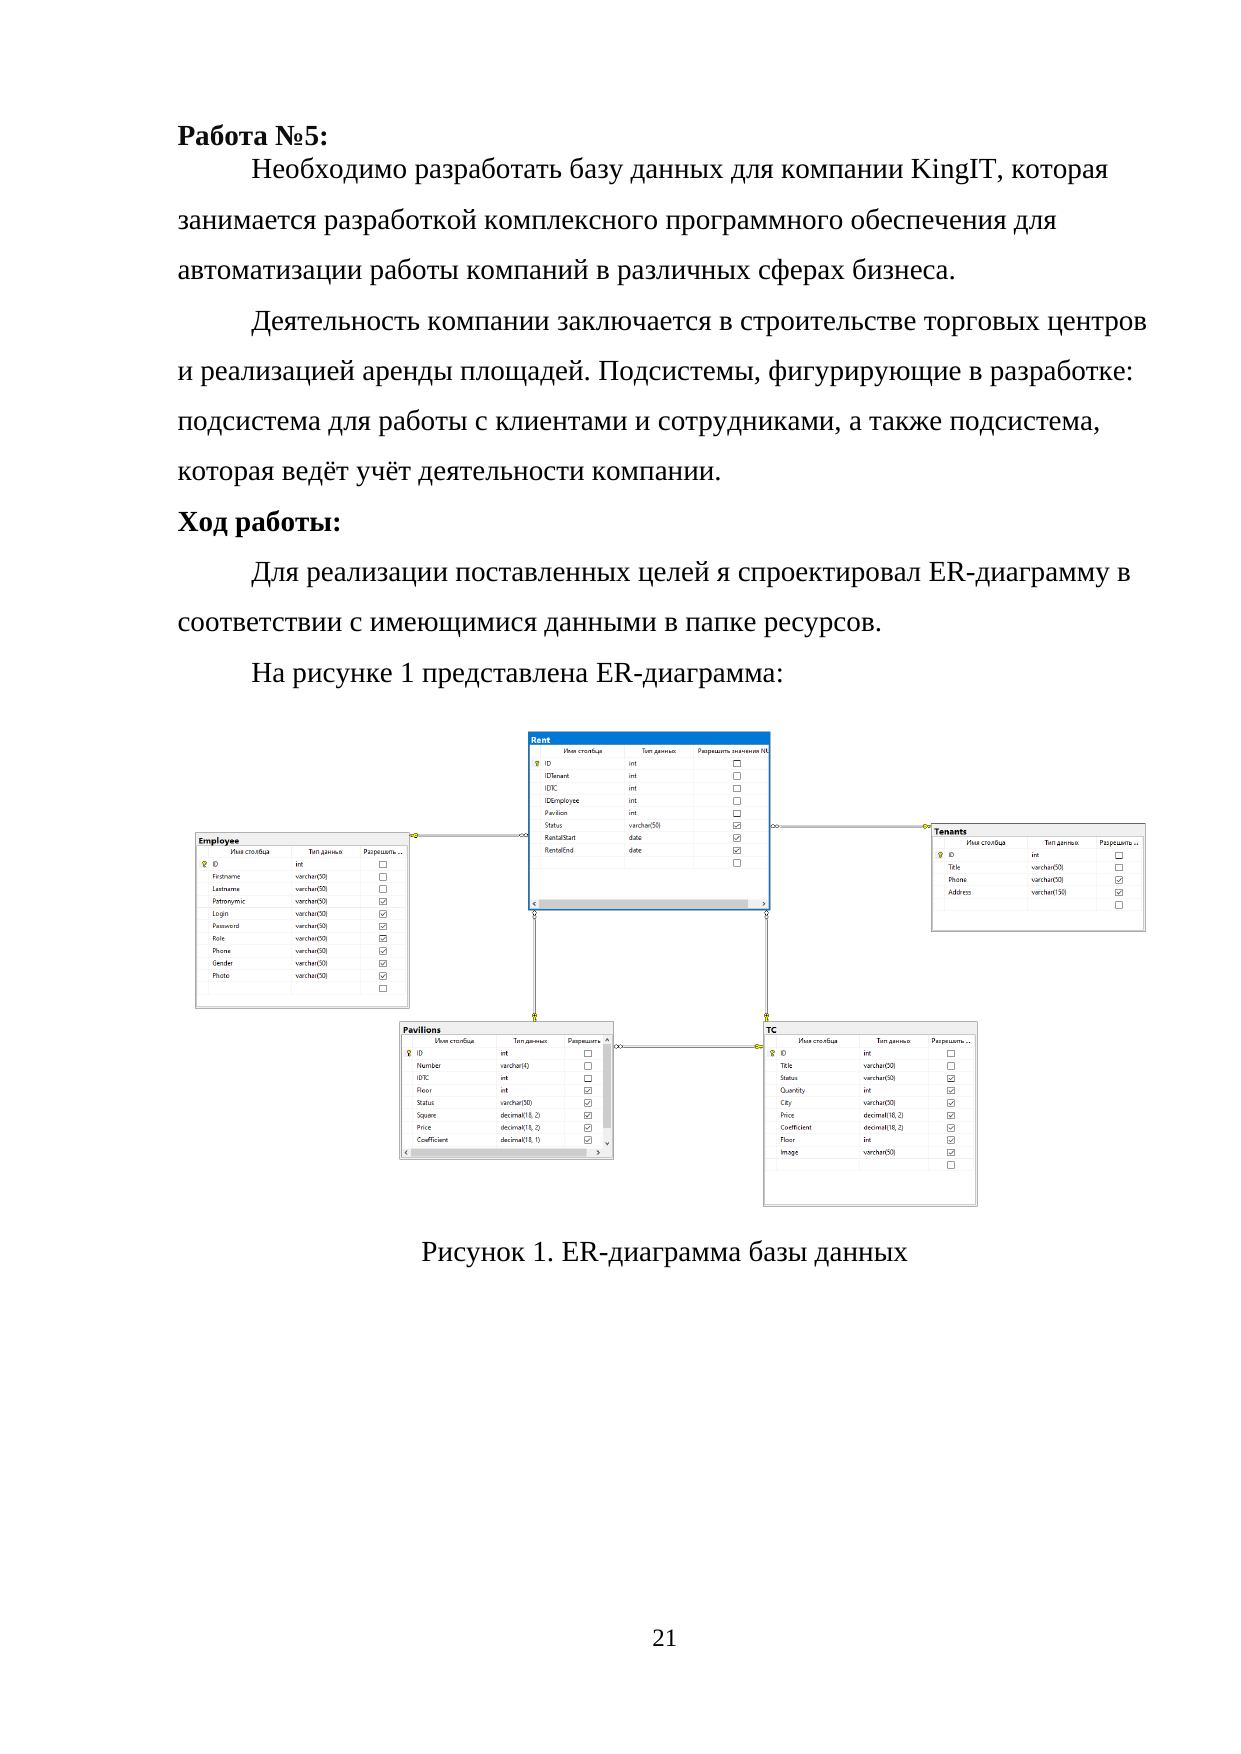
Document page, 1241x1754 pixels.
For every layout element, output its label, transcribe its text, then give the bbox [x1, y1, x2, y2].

text Для реализации поставленных целей я спроектировал ER-диаграмму в соответствии с имеющимися данными в папке ресурсов. [177, 554, 1152, 638]
text На рисунке 1 представлена ER-диаграмма: [177, 655, 1152, 688]
text Необходимо разработать базу данных для компании KingIT, которая занимается разработкой комплексного программного обеспечения для автоматизации работы компаний в различных сферах бизнеса. [177, 152, 1152, 286]
text Ход работы: [177, 504, 1152, 537]
text Деятельность компании заключается в строительстве торговых центров и реализацией аренды площадей. Подсистемы, фигурирующие в разработке: подсистема для работы с клиентами и сотрудниками, а также подсистема, которая ведёт учёт деятельности компании. [177, 303, 1152, 487]
subtitle Работа №5: [177, 118, 1152, 152]
text Рисунок 1. ER-диаграмма базы данных [177, 1235, 1152, 1268]
picture [177, 705, 1152, 1235]
